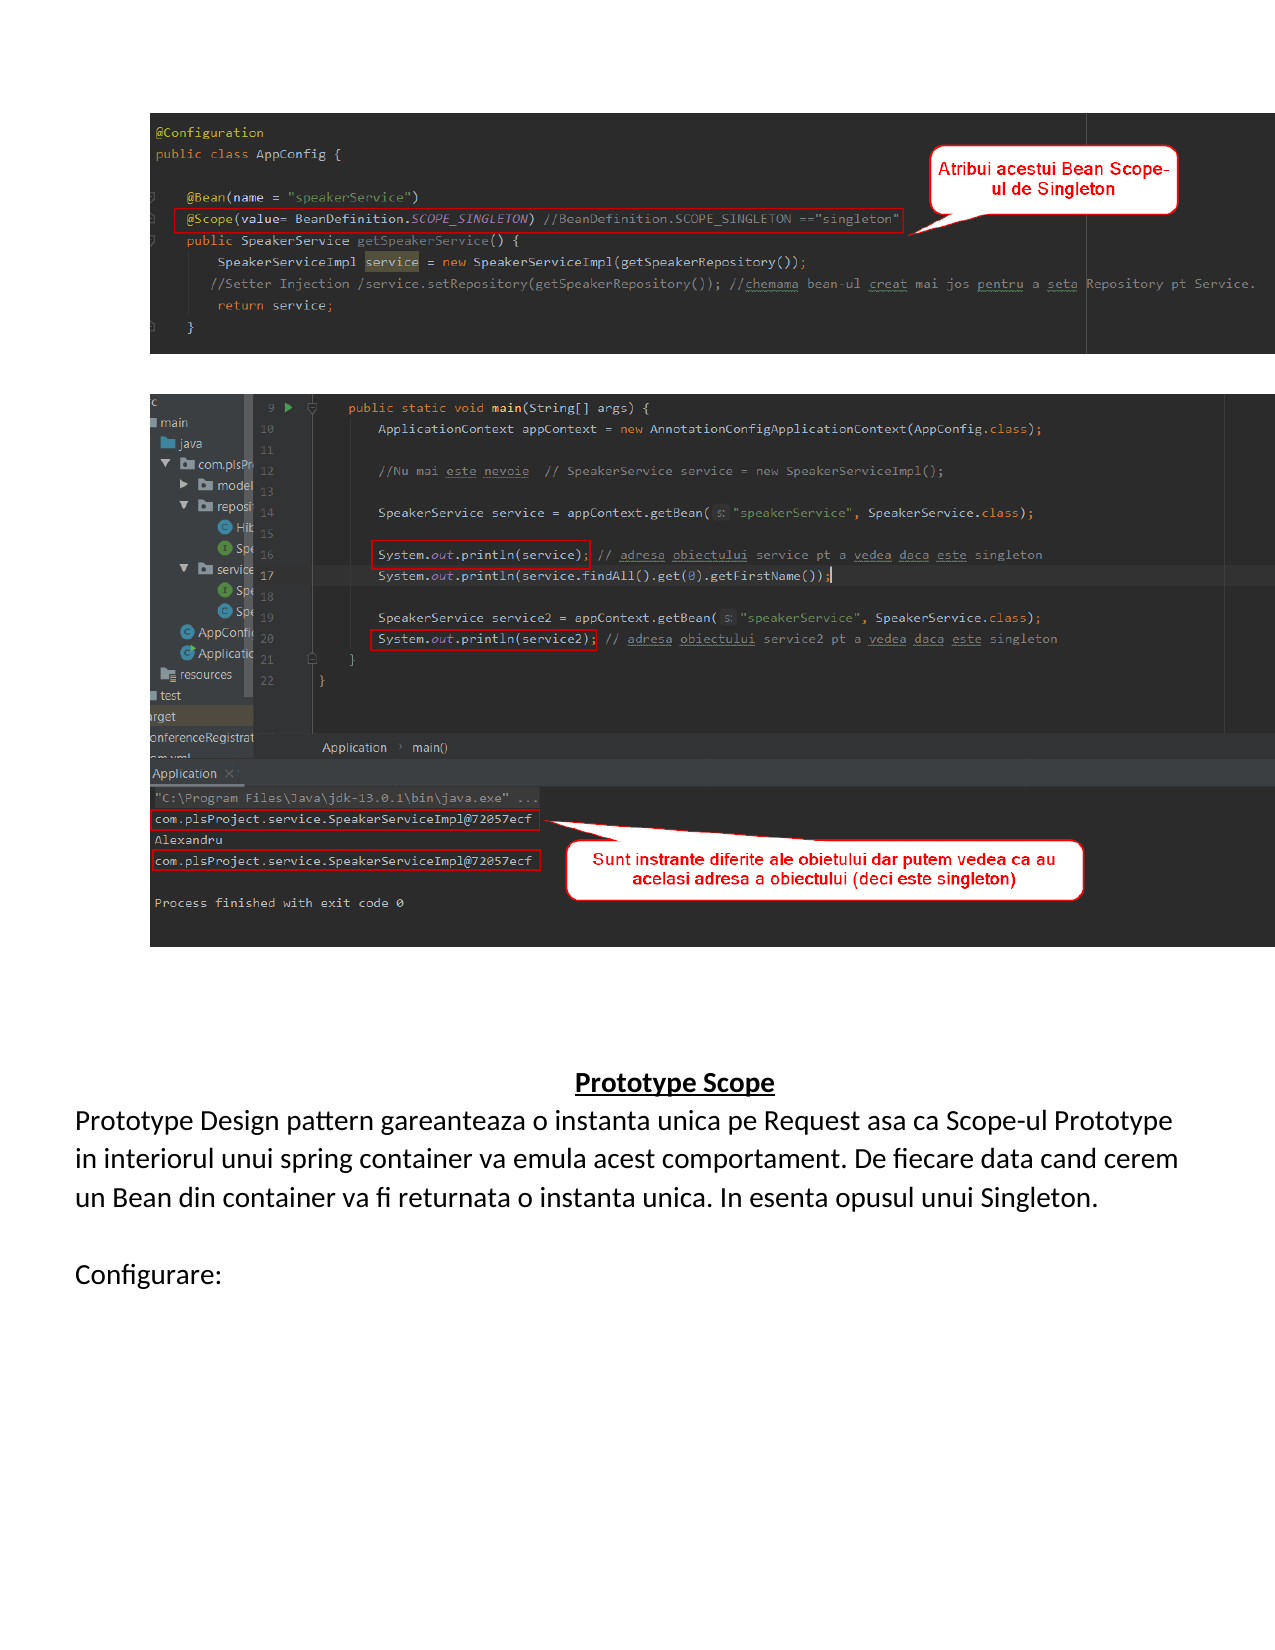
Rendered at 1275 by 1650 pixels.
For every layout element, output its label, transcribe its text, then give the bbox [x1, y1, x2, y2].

picture [150, 394, 1275, 947]
text Prototype Design pattern gareanteaza o instanta unica pe Request asa ca Scope-ul Prototype in interiorul unui spring container va emula acest comportament. De fiecare data cand cerem un Bean din container va fi returnata o instanta unica. In esenta opusul unui Singleton. [75, 1102, 1200, 1214]
list Prototype Scope [150, 1064, 1200, 1099]
picture [150, 113, 1275, 354]
text Configurare: [75, 1256, 1200, 1291]
